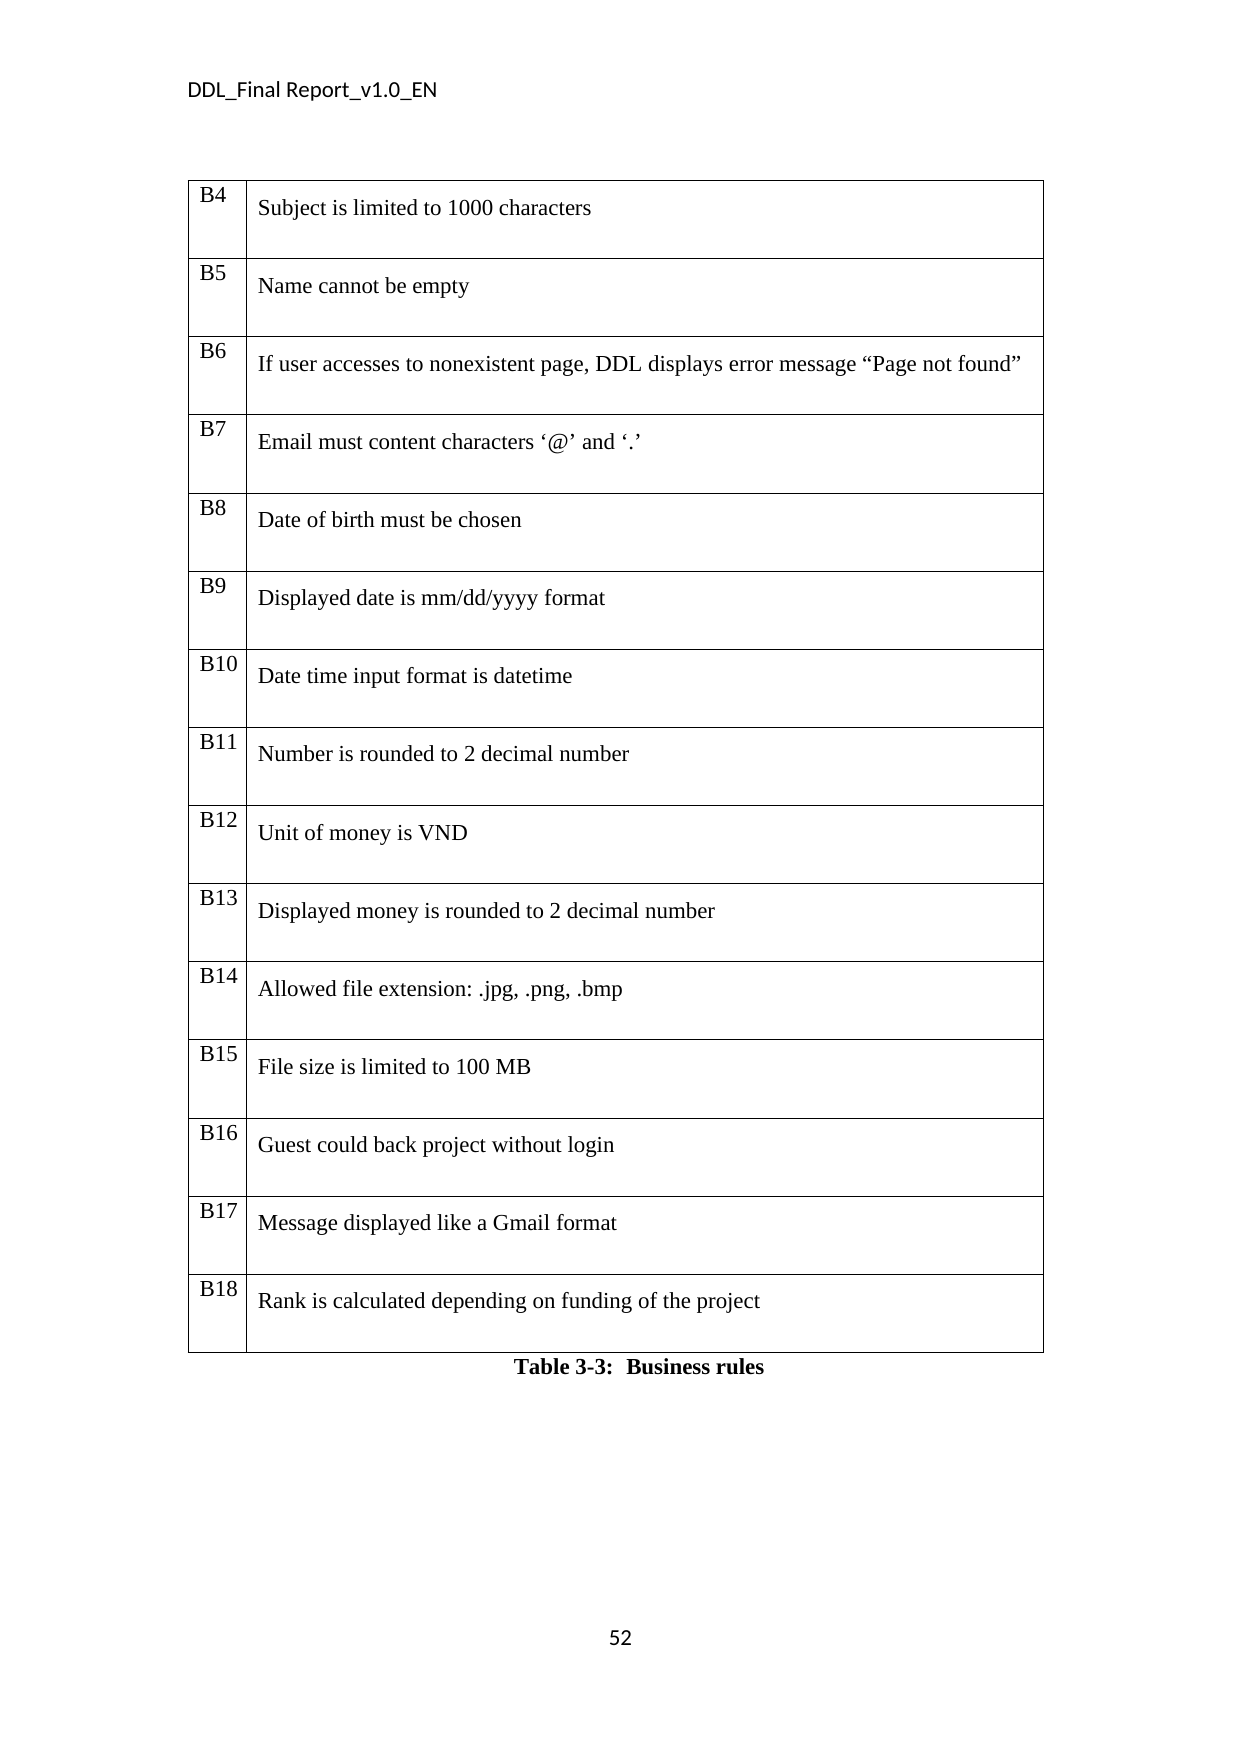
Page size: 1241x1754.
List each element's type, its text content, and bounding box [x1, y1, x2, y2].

table_cell File size is limited to 100 MB [247, 1040, 1043, 1117]
table_cell [189, 1197, 246, 1274]
table_cell [189, 572, 246, 649]
table_cell [189, 1119, 246, 1196]
table_cell Allowed file extension: .jpg, .png, .bmp [247, 962, 1043, 1039]
table_cell [189, 1040, 246, 1117]
table_cell Guest could back project without login [247, 1119, 1043, 1196]
table_cell [189, 1275, 246, 1352]
table_cell [189, 728, 246, 805]
table_cell Message displayed like a Gmail format [247, 1197, 1043, 1274]
table_cell [189, 259, 246, 336]
table_cell [189, 650, 246, 727]
table_cell [189, 494, 246, 571]
text Business rules [225, 1353, 1053, 1379]
table_cell Rank is calculated depending on funding of the project [247, 1275, 1043, 1352]
table_cell [189, 181, 246, 258]
table_cell Email must content characters ‘@’ and ‘.’ [247, 415, 1043, 492]
table_cell If user accesses to nonexistent page, DDL displays error message “Page not found” [247, 337, 1043, 414]
table_cell [189, 337, 246, 414]
table_cell Subject is limited to 1000 characters [247, 181, 1043, 258]
table_cell Name cannot be empty [247, 259, 1043, 336]
table_cell Displayed date is mm/dd/yyyy format [247, 572, 1043, 649]
table_cell Date time input format is datetime [247, 650, 1043, 727]
table_cell [189, 884, 246, 961]
table_cell Unit of money is VND [247, 806, 1043, 883]
table_cell Displayed money is rounded to 2 decimal number [247, 884, 1043, 961]
table_cell Date of birth must be chosen [247, 494, 1043, 571]
table_cell Number is rounded to 2 decimal number [247, 728, 1043, 805]
table_cell [189, 415, 246, 492]
table_cell [189, 806, 246, 883]
table_cell [189, 962, 246, 1039]
